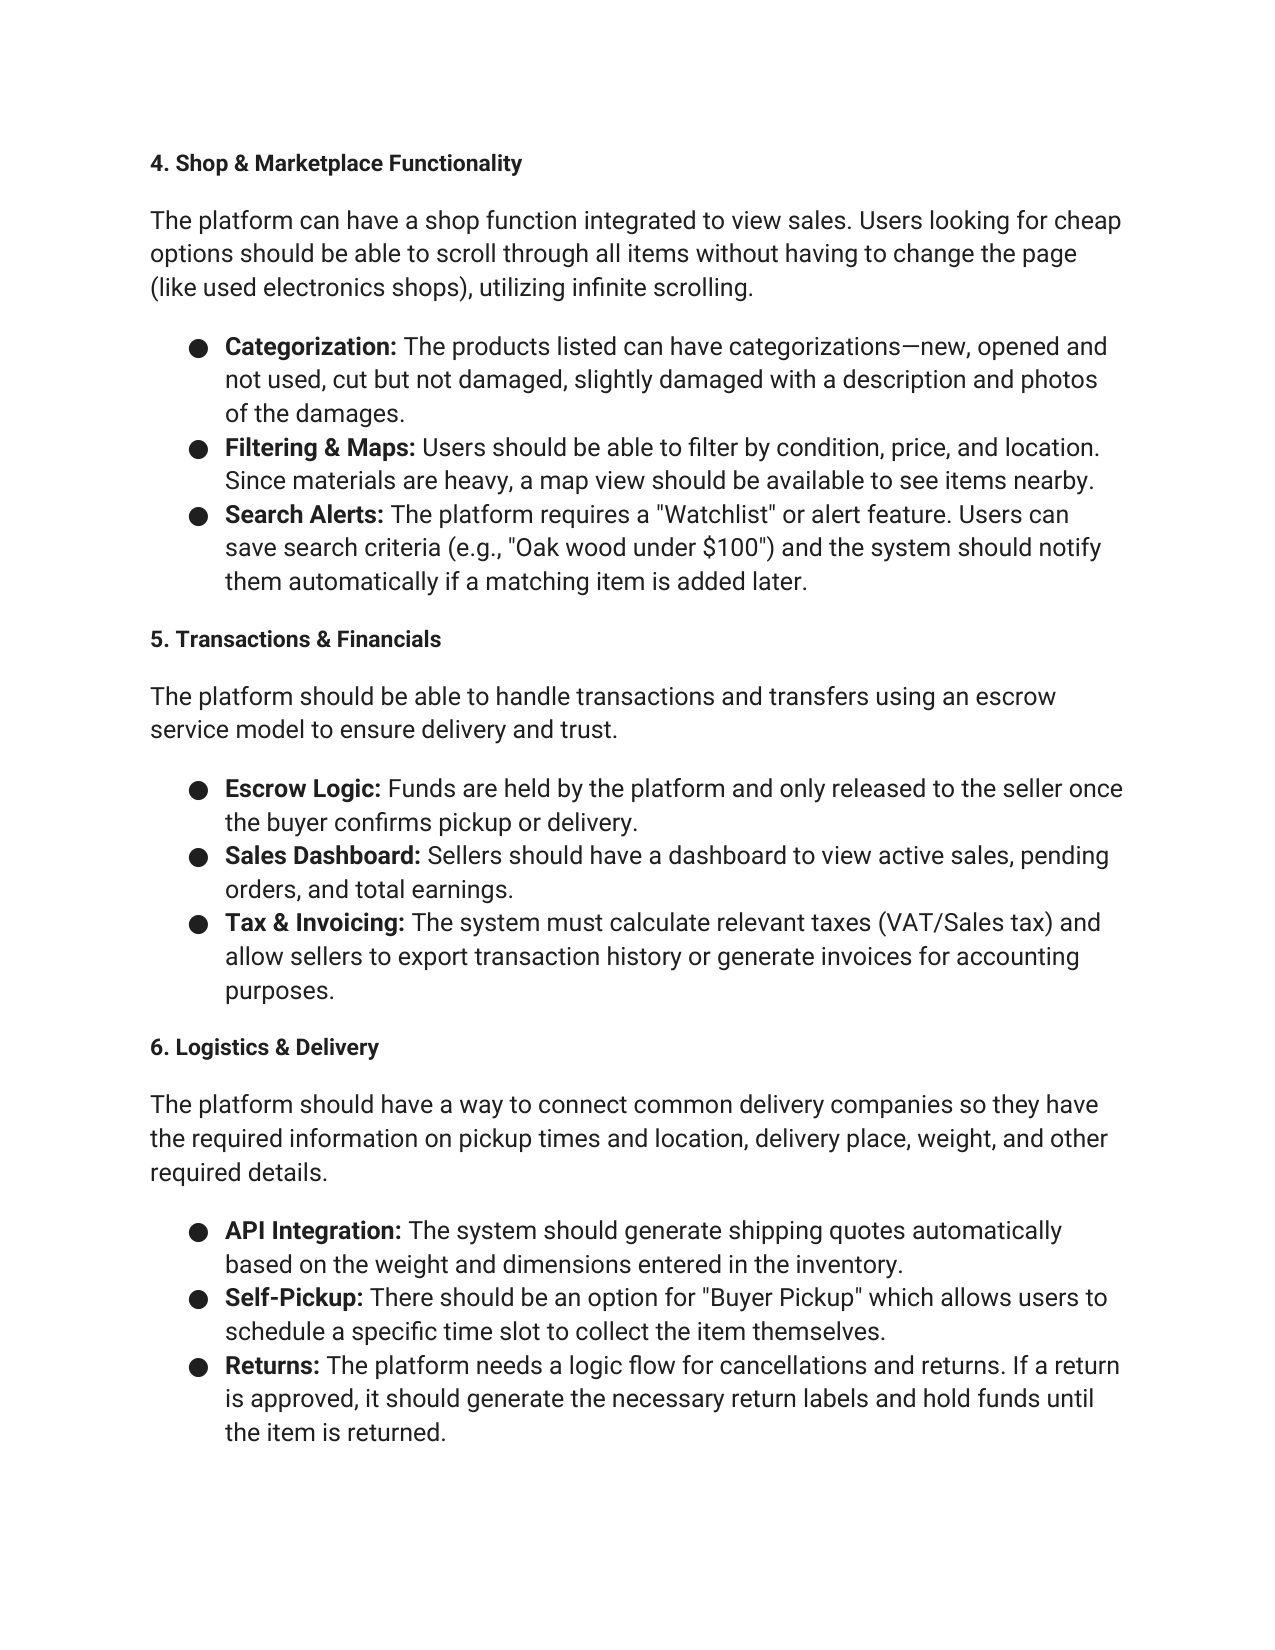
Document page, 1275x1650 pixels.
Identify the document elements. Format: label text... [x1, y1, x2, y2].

list Search Alerts: The platform requires a "Watchlist" or alert feature. Users can save search criteria (e.g., "Oak wood under $100") and the system should notify them automatically if a matching item is added later. [187, 500, 1125, 597]
list Tax & Invoicing: The system must calculate relevant taxes (VAT/Sales tax) and allow sellers to export transaction history or generate invoices for accounting purposes. [187, 909, 1125, 1005]
subtitle 4. Shop & Marketplace Functionality [150, 150, 1125, 177]
list Filtering & Maps: Users should be able to filter by condition, price, and location. Since materials are heavy, a map view should be available to see items nearby. [187, 433, 1125, 496]
list Self-Pickup: There should be an option for "Buyer Pickup" which allows users to schedule a specific time slot to collect the item themselves. [187, 1284, 1125, 1347]
list API Integration: The system should generate shipping quotes automatically based on the weight and dimensions entered in the inventory. [187, 1216, 1125, 1279]
subtitle 6. Logistics & Delivery [150, 1034, 1125, 1061]
text The platform should be able to handle transactions and transfers using an escrow service model to ensure delivery and trust. [150, 682, 1125, 745]
text The platform should have a way to connect common delivery companies so they have the required information on pickup times and location, delivery place, weight, and other required details. [150, 1090, 1125, 1187]
list Returns: The platform needs a logic flow for cancellations and returns. If a return is approved, it should generate the necessary return labels and hold funds until the item is returned. [187, 1351, 1125, 1447]
list Categorization: The products listed can have categorizations—new, opened and not used, cut but not damaged, slightly damaged with a description and photos of the damages. [187, 332, 1125, 428]
list Sales Dashboard: Sellers should have a dashboard to view active sales, pending orders, and total earnings. [187, 841, 1125, 904]
subtitle 5. Transactions & Financials [150, 626, 1125, 653]
list Escrow Logic: Funds are held by the platform and only released to the seller once the buyer confirms pickup or delivery. [187, 774, 1125, 837]
text The platform can have a shop function integrated to view sales. Users looking for cheap options should be able to scroll through all items without having to change the page (like used electronics shops), utilizing infinite scrolling. [150, 206, 1125, 302]
